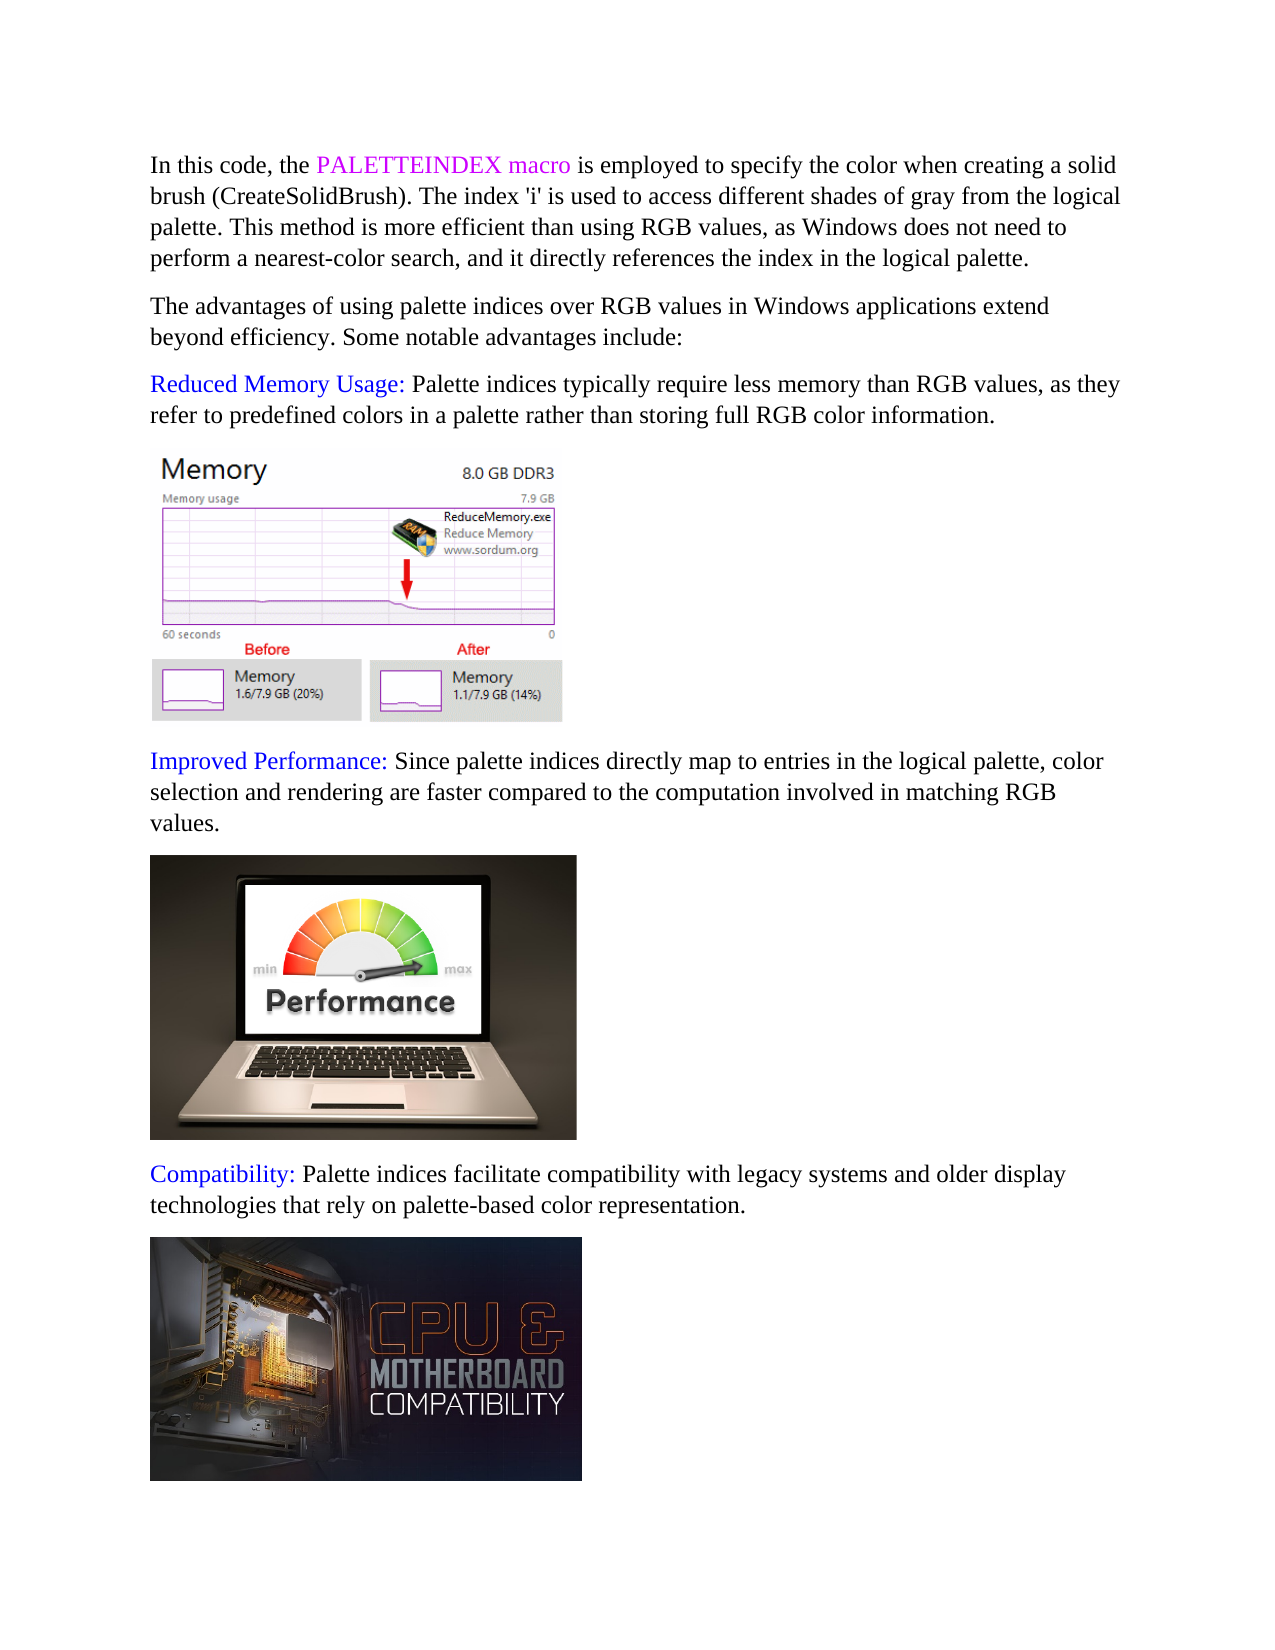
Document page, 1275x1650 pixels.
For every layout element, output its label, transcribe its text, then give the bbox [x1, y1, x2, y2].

text In this code, the PALETTEINDEX macro is employed to specify the color when creating a solid brush (CreateSolidBrush). The index 'i' is used to access different shades of gray from the logical palette. This method is more efficient than using RGB values, as Windows does not need to perform a nearest-color search, and it directly references the index in the logical palette. [150, 150, 1125, 272]
picture [150, 855, 577, 1140]
text Reduced Memory Usage: Palette indices typically require less memory than RGB values, as they refer to predefined colors in a palette rather than storing full RGB color information. [150, 369, 1125, 429]
text Compatibility: Palette indices facilitate compatibility with legacy systems and older display technologies that rely on palette-based color representation. [150, 1159, 1125, 1219]
text The advantages of using palette indices over RGB values in Windows applications extend beyond efficiency. Some notable advantages include: [150, 291, 1125, 351]
picture [150, 1237, 582, 1481]
picture [150, 448, 563, 727]
text Improved Performance: Since palette indices directly map to entries in the logical palette, color selection and rendering are faster compared to the computation involved in matching RGB values. [150, 746, 1125, 837]
